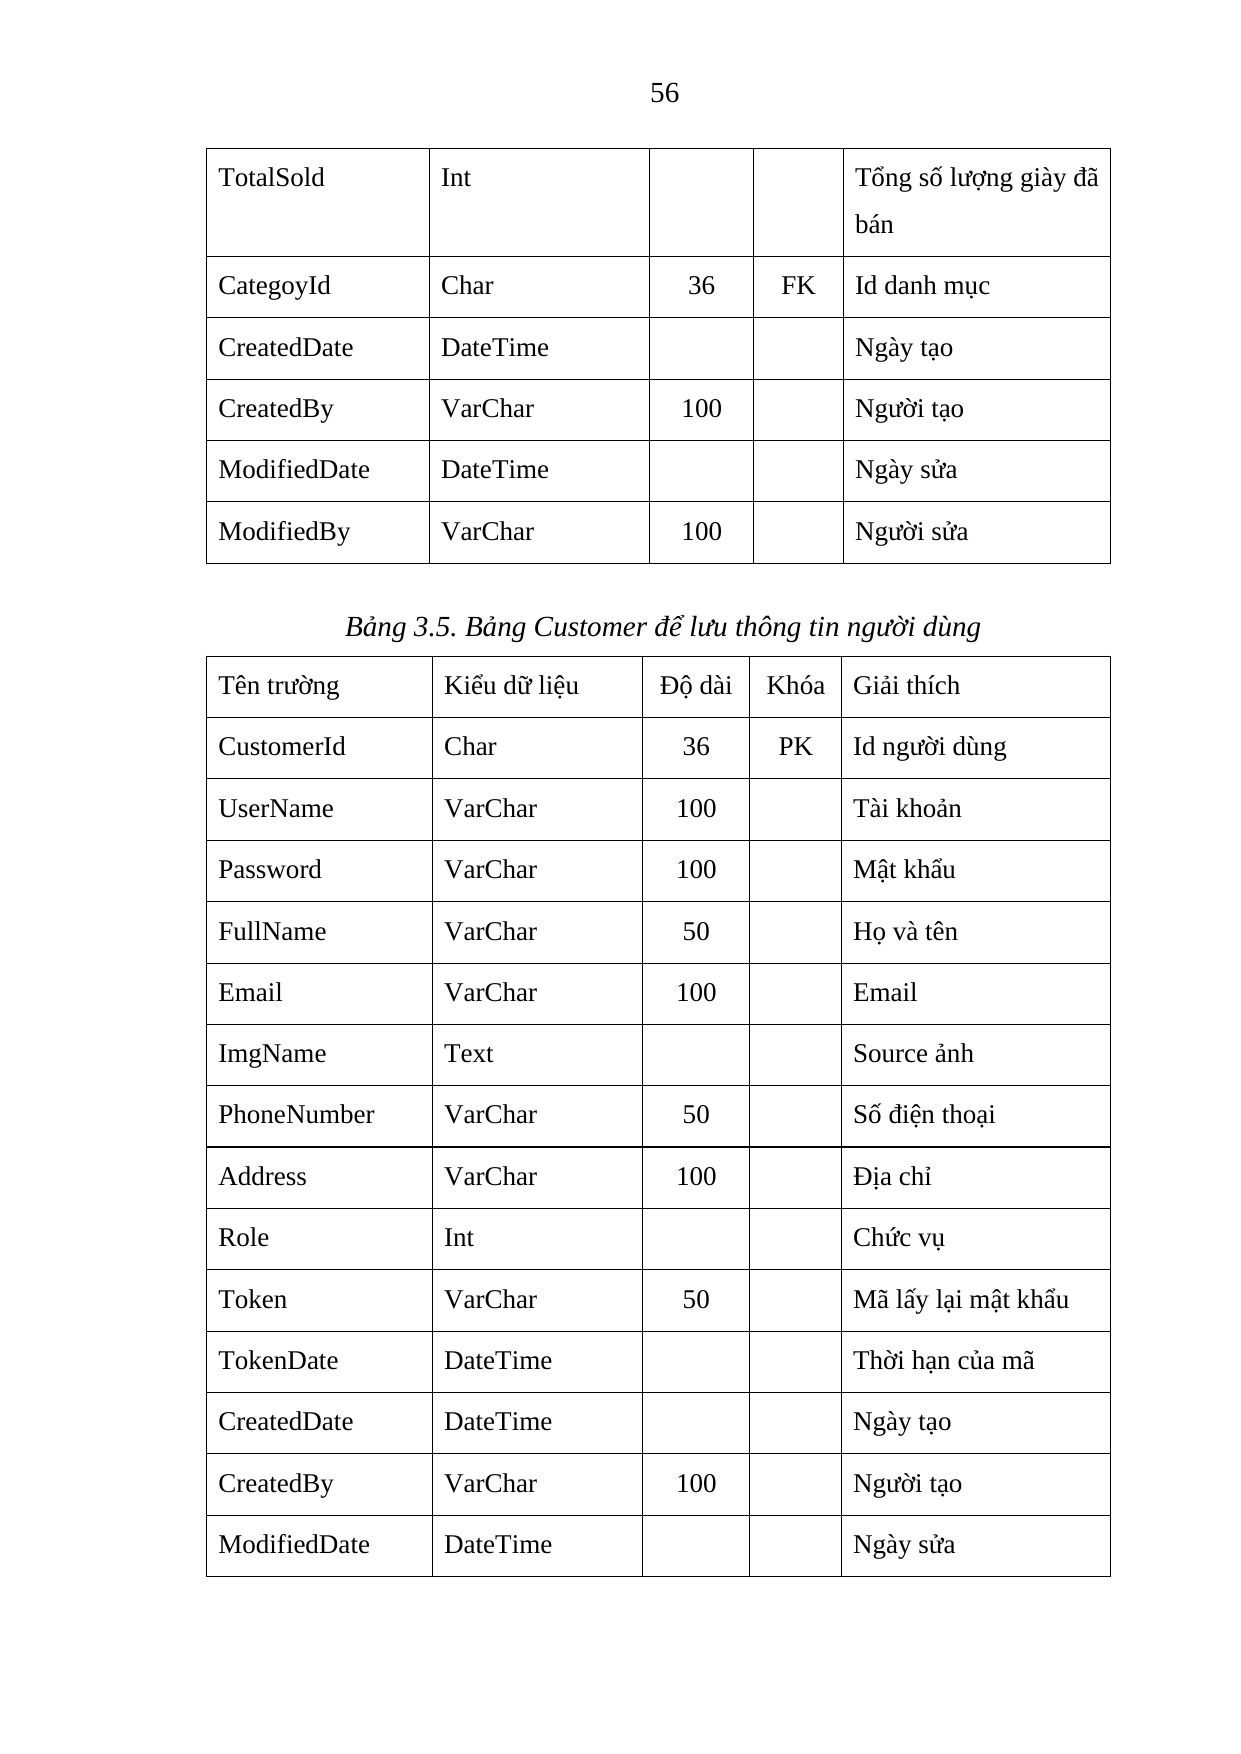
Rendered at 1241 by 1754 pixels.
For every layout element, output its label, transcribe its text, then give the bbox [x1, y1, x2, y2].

table_cell Ngày sửa [844, 441, 1110, 501]
table_cell VarChar [430, 380, 649, 440]
table_header Độ dài [643, 657, 749, 717]
table_cell Role [207, 1209, 432, 1269]
table_cell [650, 318, 753, 378]
table_cell TokenDate [207, 1332, 432, 1392]
table_cell Thời hạn của mã [842, 1332, 1110, 1392]
table_cell Tổng số lượng giày đã bán [844, 149, 1110, 256]
table_cell [750, 1025, 841, 1085]
table_cell VarChar [433, 964, 642, 1024]
table_cell [643, 1516, 749, 1576]
table_cell Char [430, 257, 649, 317]
table_cell [750, 902, 841, 962]
table_cell VarChar [433, 1270, 642, 1331]
table_cell [754, 318, 843, 378]
table_header Tên trường [207, 657, 432, 717]
table_cell VarChar [433, 779, 642, 840]
table_cell Mã lấy lại mật khẩu [842, 1270, 1110, 1331]
table_cell 100 [643, 1148, 749, 1208]
table_cell Mật khẩu [842, 841, 1110, 901]
table_cell CreatedDate [207, 1393, 432, 1453]
table_cell 100 [650, 502, 753, 562]
table_cell [750, 1332, 841, 1392]
table_cell Ngày tạo [844, 318, 1110, 378]
table_cell 100 [643, 1454, 749, 1514]
table_cell [750, 1148, 841, 1208]
table_cell UserName [207, 779, 432, 840]
table_cell [754, 380, 843, 440]
table_cell 100 [643, 779, 749, 840]
table_header Khóa [750, 657, 841, 717]
table_cell TotalSold [207, 149, 429, 256]
table_cell 50 [643, 1270, 749, 1331]
table_header Giải thích [842, 657, 1110, 717]
table_cell [750, 1516, 841, 1576]
table_cell Địa chỉ [842, 1148, 1110, 1208]
table_cell [643, 1025, 749, 1085]
table_cell FullName [207, 902, 432, 962]
table_cell ModifiedBy [207, 502, 429, 562]
table_cell [643, 1209, 749, 1269]
table_cell CreatedBy [207, 380, 429, 440]
table_cell Ngày sửa [842, 1516, 1110, 1576]
table_cell VarChar [430, 502, 649, 562]
table_cell Source ảnh [842, 1025, 1110, 1085]
table_cell Họ và tên [842, 902, 1110, 962]
table_cell Id danh mục [844, 257, 1110, 317]
table_header Kiểu dữ liệu [433, 657, 642, 717]
table_cell VarChar [433, 1148, 642, 1208]
table_cell Address [207, 1148, 432, 1208]
table_cell [750, 841, 841, 901]
table_cell Int [430, 149, 649, 256]
table_cell Tài khoản [842, 779, 1110, 840]
table_cell [754, 441, 843, 501]
table_cell ModifiedDate [207, 441, 429, 501]
table_cell [754, 502, 843, 562]
table_cell [750, 1086, 841, 1146]
table_cell [650, 441, 753, 501]
table_cell [750, 1454, 841, 1514]
table_cell Ngày tạo [842, 1393, 1110, 1453]
table_cell ModifiedDate [207, 1516, 432, 1576]
table_cell Email [842, 964, 1110, 1024]
table_cell [750, 779, 841, 840]
table_cell [750, 964, 841, 1024]
table_cell Người sửa [844, 502, 1110, 562]
table_cell Người tạo [844, 380, 1110, 440]
table_cell PK [750, 718, 841, 778]
table_cell Người tạo [842, 1454, 1110, 1514]
table_cell Password [207, 841, 432, 901]
table_cell [754, 149, 843, 256]
table_cell 100 [643, 964, 749, 1024]
table_cell VarChar [433, 1454, 642, 1514]
table_cell CategoyId [207, 257, 429, 317]
table_cell DateTime [430, 318, 649, 378]
table_cell Chức vụ [842, 1209, 1110, 1269]
table_cell DateTime [430, 441, 649, 501]
table_cell 50 [643, 902, 749, 962]
table_cell 36 [643, 718, 749, 778]
table_cell [750, 1209, 841, 1269]
table_cell FK [754, 257, 843, 317]
table_cell DateTime [433, 1332, 642, 1392]
table_cell DateTime [433, 1516, 642, 1576]
table_cell ImgName [207, 1025, 432, 1085]
table_cell Id người dùng [842, 718, 1110, 778]
table_cell VarChar [433, 1086, 642, 1146]
table_cell [750, 1393, 841, 1453]
table_cell [750, 1270, 841, 1331]
table_cell Số điện thoại [842, 1086, 1110, 1146]
table_cell VarChar [433, 841, 642, 901]
table_cell [643, 1332, 749, 1392]
table_cell 100 [650, 380, 753, 440]
table_cell Email [207, 964, 432, 1024]
table_cell 100 [643, 841, 749, 901]
table_cell CreatedBy [207, 1454, 432, 1514]
table_cell VarChar [433, 902, 642, 962]
table_cell Int [433, 1209, 642, 1269]
table_cell PhoneNumber [207, 1086, 432, 1146]
table_cell CreatedDate [207, 318, 429, 378]
table_cell [650, 149, 753, 256]
table_cell Token [207, 1270, 432, 1331]
table_cell Text [433, 1025, 642, 1085]
table_cell DateTime [433, 1393, 642, 1453]
table_cell Char [433, 718, 642, 778]
table_cell 36 [650, 257, 753, 317]
table_cell [643, 1393, 749, 1453]
table_cell 50 [643, 1086, 749, 1146]
table_cell CustomerId [207, 718, 432, 778]
